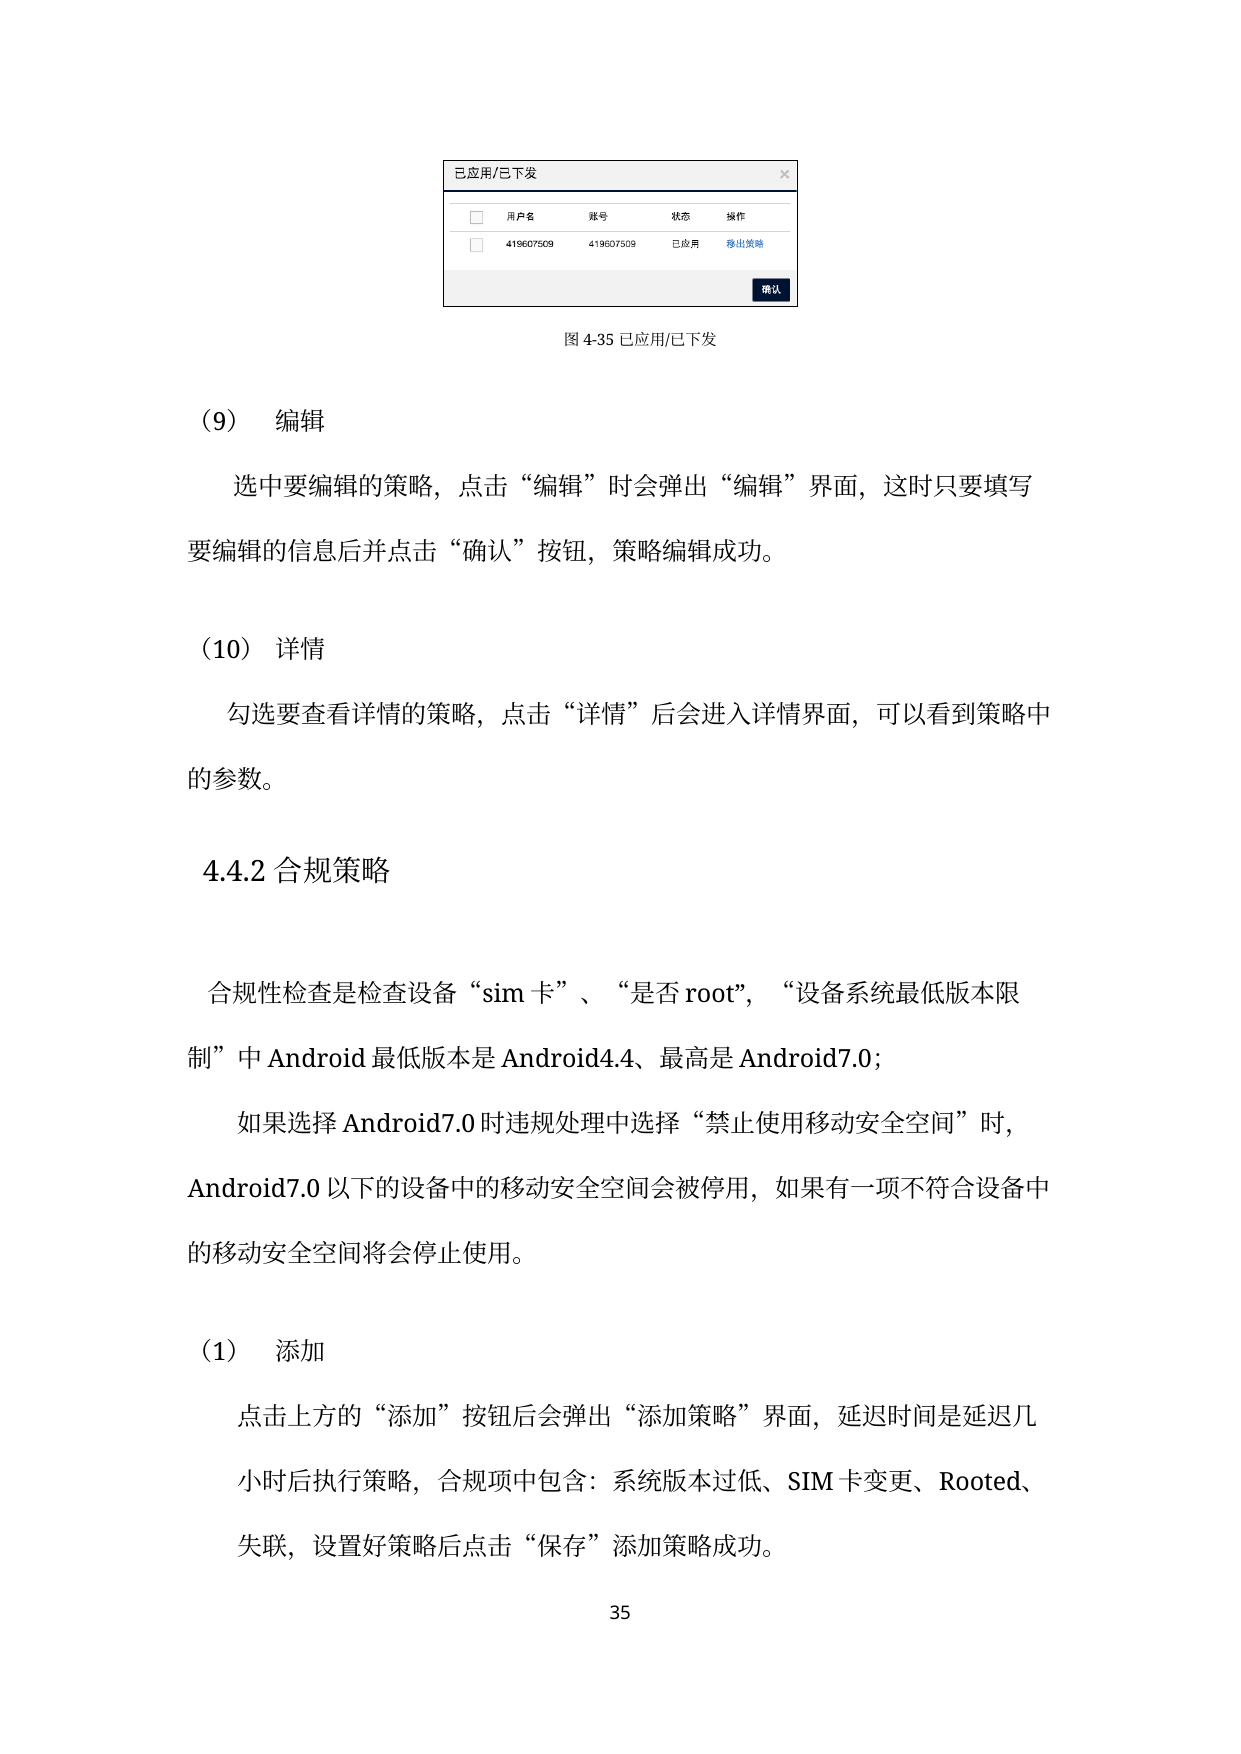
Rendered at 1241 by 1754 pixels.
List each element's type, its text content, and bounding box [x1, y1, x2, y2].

list 详情 [187, 615, 1053, 680]
picture [444, 161, 797, 306]
list 编辑 [187, 387, 1053, 452]
text 如果选择Android7.0时违规处理中选择“禁止使用移动安全空间”时，Android7.0以下的设备中的移动安全空间会被停用，如果有一项不符合设备中的移动安全空间将会停止使用。 [187, 1089, 1053, 1284]
text 合规性检查是检查设备“sim卡”、“是否root”，“设备系统最低版本限制”中Android最低版本是Android4.4、最高是Android7.0； [187, 959, 1053, 1089]
text 选中要编辑的策略，点击“编辑”时会弹出“编辑”界面，这时只要填写要编辑的信息后并点击“确认”按钮，策略编辑成功。 [187, 452, 1053, 582]
subtitle 4.4.2 合规策略 [187, 837, 1053, 902]
text 勾选要查看详情的策略，点击“详情”后会进入详情界面，可以看到策略中的参数。 [187, 680, 1053, 810]
list 点击上方的“添加”按钮后会弹出“添加策略”界面，延迟时间是延迟几小时后执行策略，合规项中包含：系统版本过低、SIM卡变更、Rooted、失联，设置好策略后点击“保存”添加策略成功。 [237, 1382, 1053, 1577]
list 添加 [187, 1317, 1053, 1382]
text 图 4-35 已应用/已下发 [187, 322, 1053, 355]
